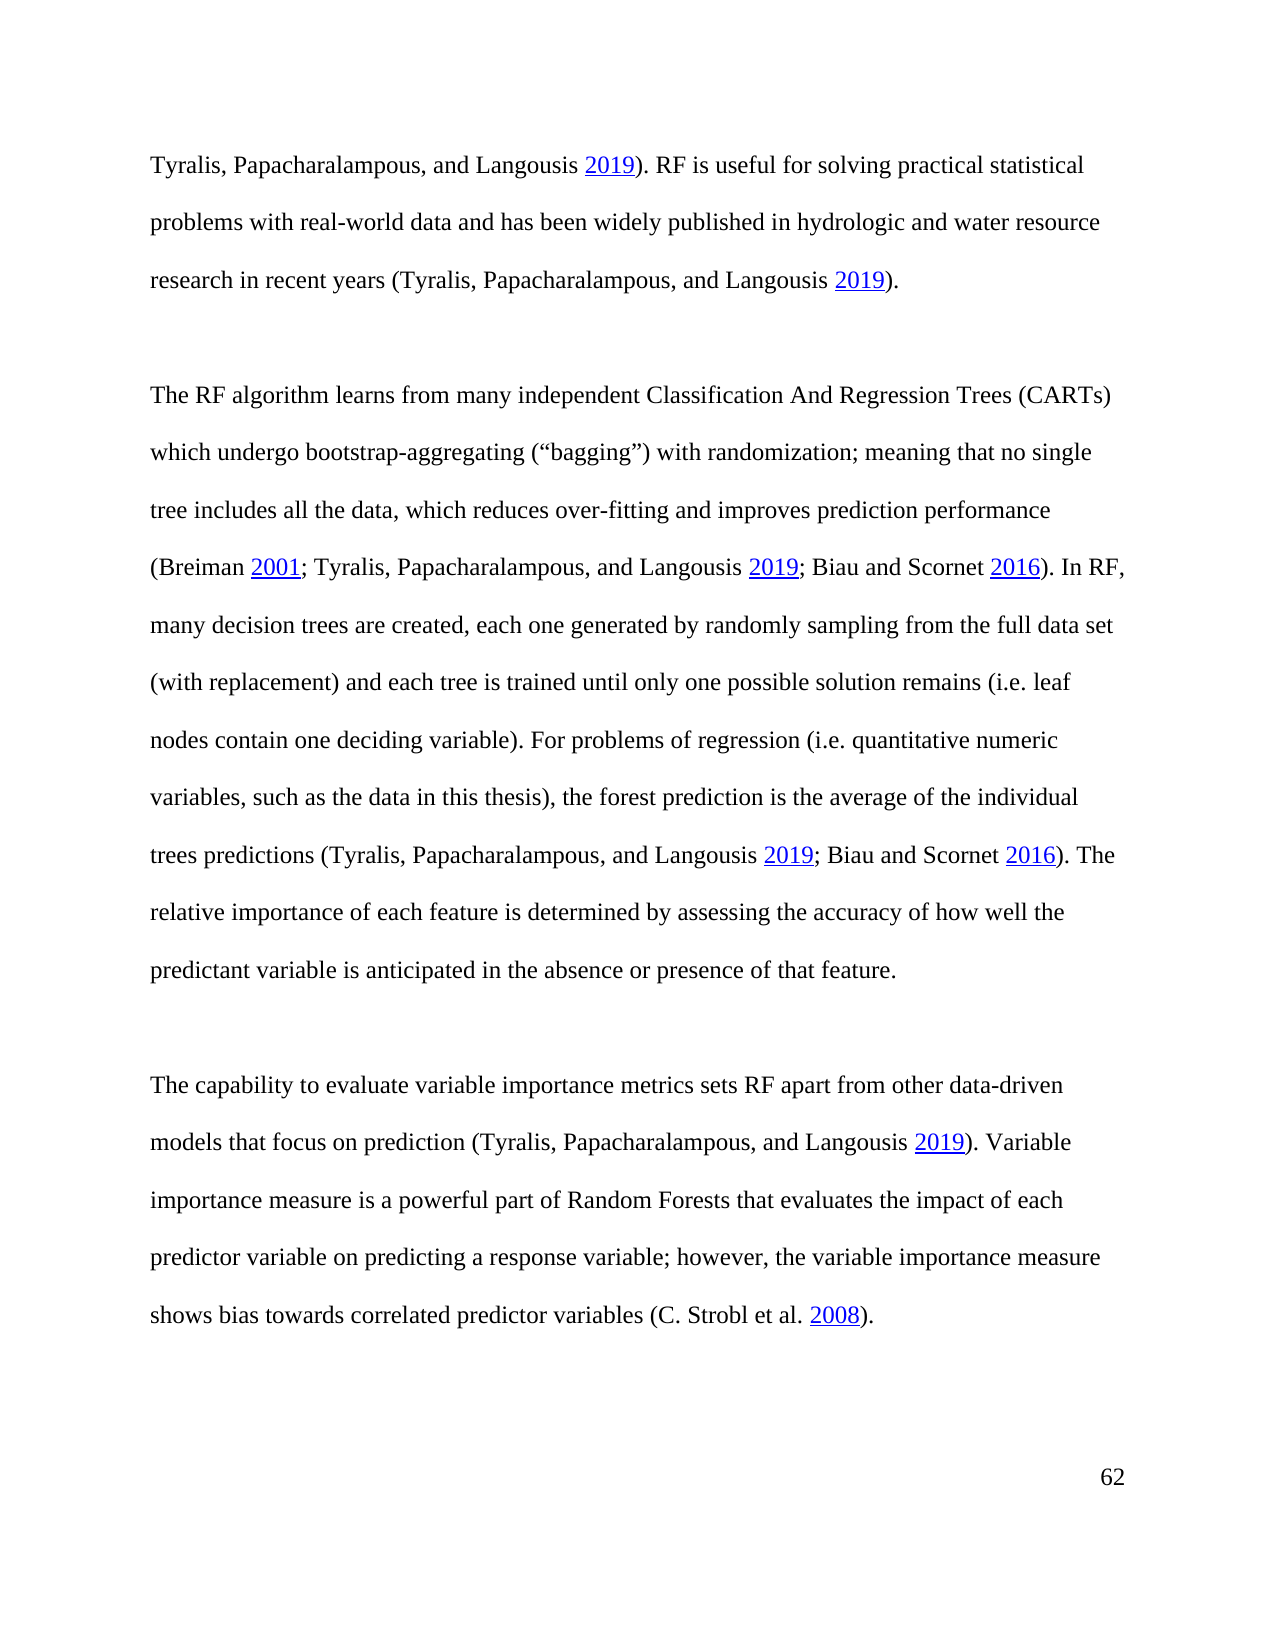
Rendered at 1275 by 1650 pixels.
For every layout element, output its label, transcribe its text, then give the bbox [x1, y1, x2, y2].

text The capability to evaluate variable importance metrics sets RF apart from other data-driven models that focus on prediction (Tyralis, Papacharalampous, and Langousis 2019). Variable importance measure is a powerful part of Random Forests that evaluates the impact of each predictor variable on predicting a response variable; however, the variable importance measure shows bias towards correlated predictor variables (C. Strobl et al. 2008). [150, 1070, 1125, 1329]
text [150, 150, 1125, 294]
text The RF algorithm learns from many independent Classification And Regression Trees (CARTs) which undergo bootstrap-aggregating (“bagging”) with randomization; meaning that no single tree includes all the data, which reduces over-fitting and improves prediction performance (Breiman 2001; Tyralis, Papacharalampous, and Langousis 2019; Biau and Scornet 2016). In RF, many decision trees are created, each one generated by randomly sampling from the full data set (with replacement) and each tree is trained until only one possible solution remains (i.e. leaf nodes contain one deciding variable). For problems of regression (i.e. quantitative numeric variables, such as the data in this thesis), the forest prediction is the average of the individual trees predictions (Tyralis, Papacharalampous, and Langousis 2019; Biau and Scornet 2016). The relative importance of each feature is determined by assessing the accuracy of how well the predictant variable is anticipated in the absence or presence of that feature. [150, 380, 1125, 984]
